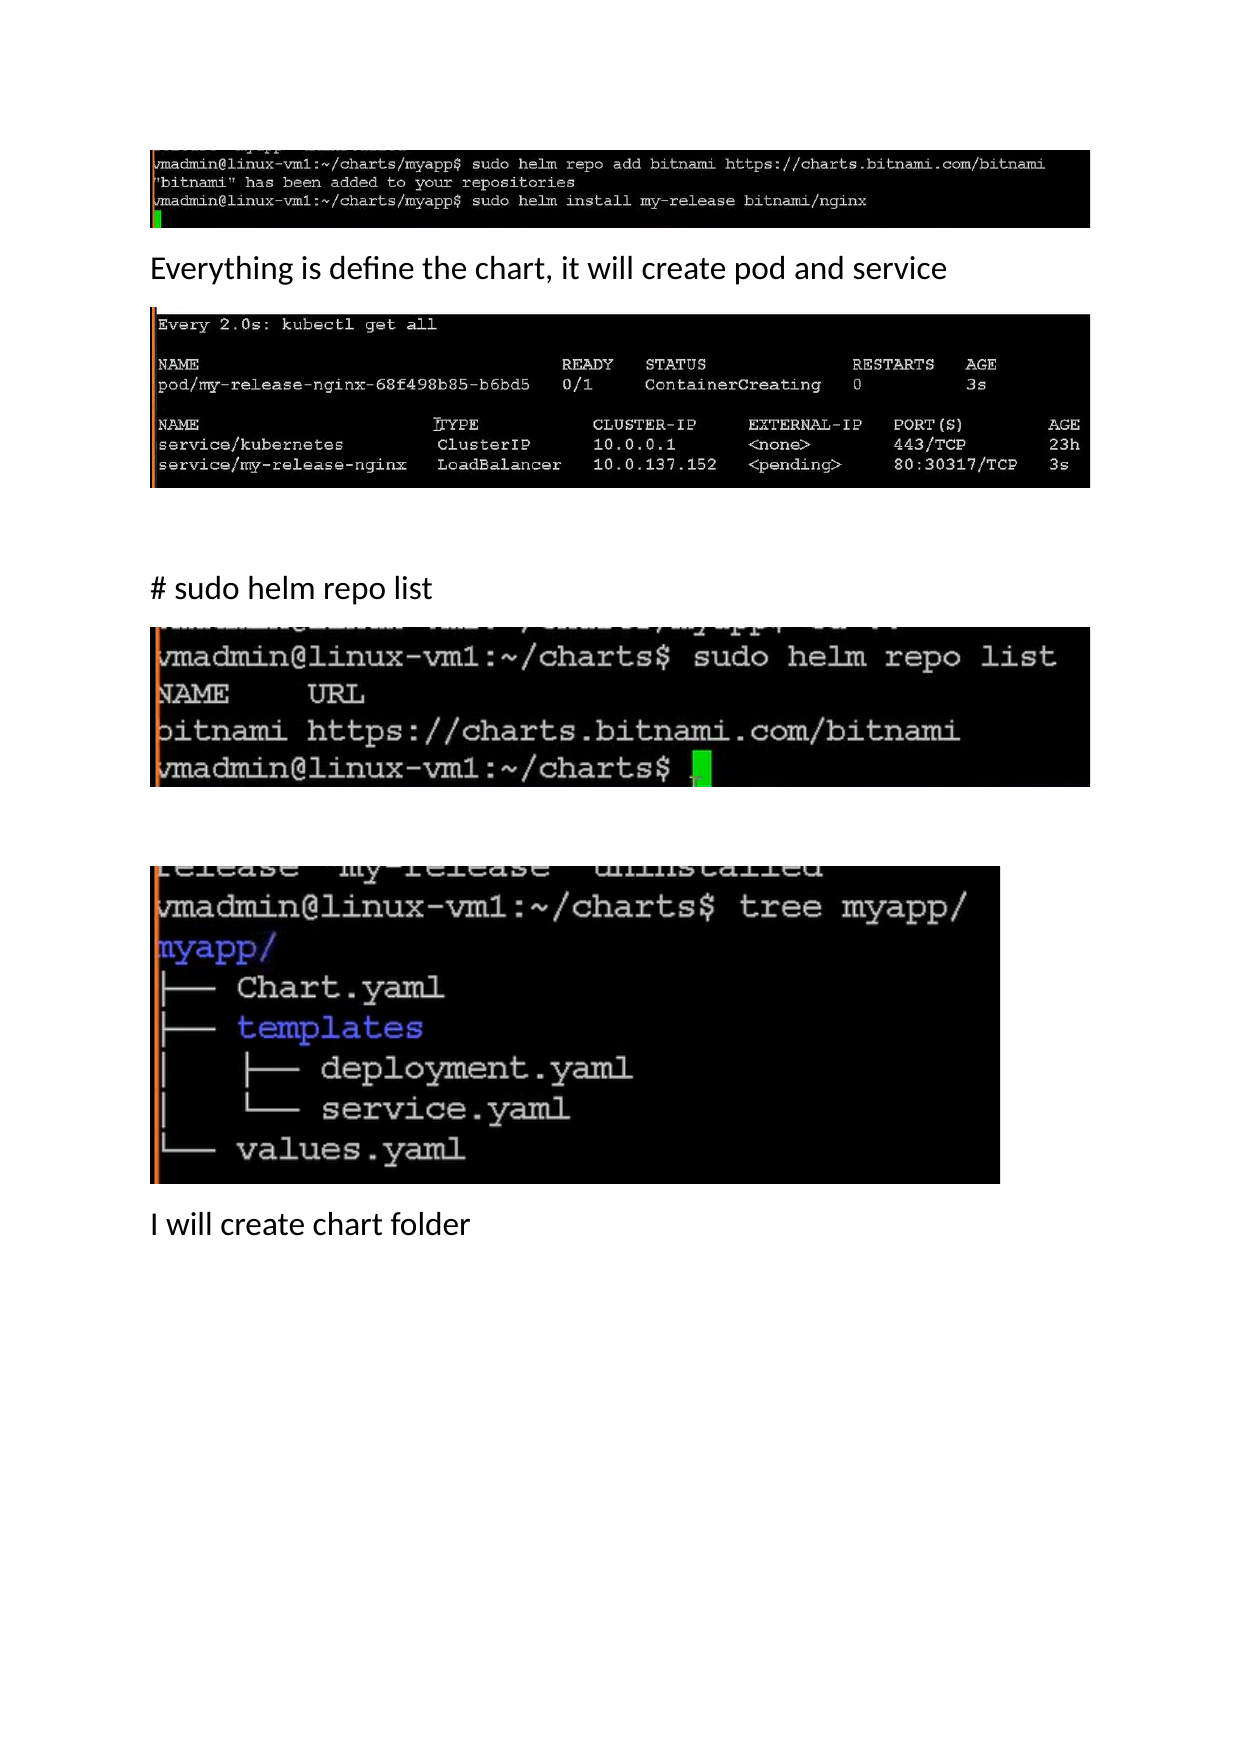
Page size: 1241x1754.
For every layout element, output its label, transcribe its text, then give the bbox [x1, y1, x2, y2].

picture [150, 307, 1091, 488]
text # sudo helm repo list [150, 567, 1090, 608]
picture [150, 150, 1091, 228]
text Everything is define the chart, it will create pod and service [150, 247, 1090, 288]
text I will create chart folder [150, 1202, 1090, 1243]
picture [150, 627, 1091, 787]
picture [150, 866, 1001, 1184]
